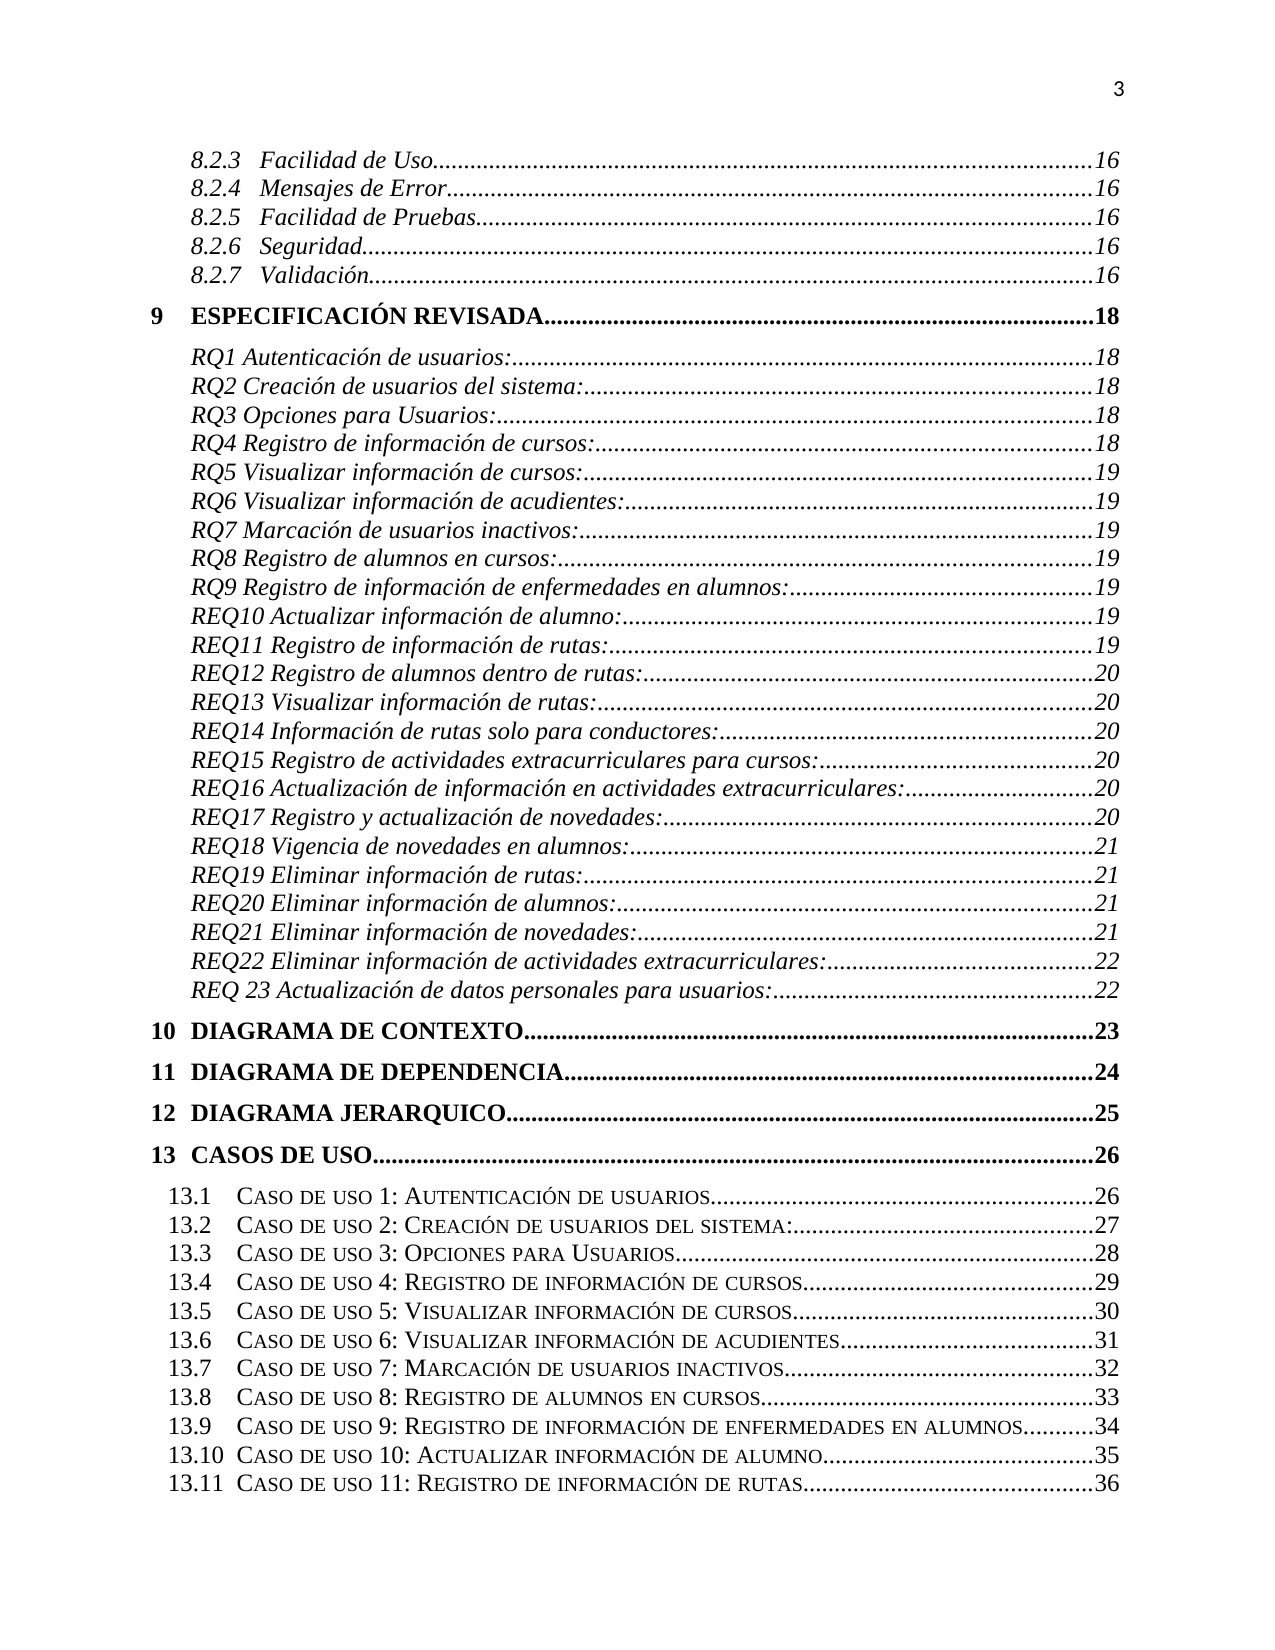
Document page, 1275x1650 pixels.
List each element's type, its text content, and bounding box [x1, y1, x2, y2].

text 8.2.4 Mensajes de Error 16 [191, 173, 1124, 202]
text 13.5 Caso de uso 5: Visualizar información de cursos 30 [168, 1296, 1124, 1325]
text 13.11 Caso de uso 11: Registro de información de rutas 36 [168, 1468, 1124, 1497]
text 13.4 Caso de uso 4: Registro de información de cursos 29 [168, 1267, 1124, 1296]
text 11 DIAGRAMA de dependencia 24 [151, 1057, 1119, 1086]
text RQ9 Registro de información de enfermedades en alumnos: 19 [191, 572, 1124, 601]
text REQ22 Eliminar información de actividades extracurriculares: 22 [191, 946, 1124, 975]
text REQ19 Eliminar información de rutas: 21 [191, 860, 1124, 888]
text REQ18 Vigencia de novedades en alumnos: 21 [191, 831, 1124, 860]
text REQ15 Registro de actividades extracurriculares para cursos: 20 [191, 745, 1124, 773]
text REQ16 Actualización de información en actividades extracurriculares: 20 [191, 773, 1124, 802]
text REQ 23 Actualización de datos personales para usuarios: 22 [191, 975, 1124, 1003]
text REQ21 Eliminar información de novedades: 21 [191, 917, 1124, 946]
text RQ5 Visualizar información de cursos: 19 [191, 457, 1124, 486]
text REQ14 Información de rutas solo para conductores: 20 [191, 716, 1124, 745]
text 8.2.7 Validación 16 [191, 260, 1124, 288]
text RQ3 Opciones para Usuarios: 18 [191, 400, 1124, 428]
text REQ13 Visualizar información de rutas: 20 [191, 687, 1124, 716]
text RQ2 Creación de usuarios del sistema: 18 [191, 371, 1124, 400]
text 13 CASOS DE USO 26 [151, 1140, 1119, 1168]
text 13.10 Caso de uso 10: Actualizar información de alumno 35 [168, 1440, 1124, 1468]
text 13.3 Caso de uso 3: Opciones para Usuarios 28 [168, 1238, 1124, 1267]
text REQ10 Actualizar información de alumno: 19 [191, 601, 1124, 630]
text REQ17 Registro y actualización de novedades: 20 [191, 802, 1124, 831]
text 13.2 Caso de uso 2: Creación de usuarios del sistema: 27 [168, 1210, 1124, 1238]
text 13.7 Caso de uso 7: Marcación de usuarios inactivos 32 [168, 1353, 1124, 1382]
text 10 DIAGRAMA DE CONTEXTO 23 [151, 1016, 1119, 1045]
text RQ7 Marcación de usuarios inactivos: 19 [191, 515, 1124, 543]
text REQ12 Registro de alumnos dentro de rutas: 20 [191, 658, 1124, 687]
text 13.6 Caso de uso 6: Visualizar información de acudientes 31 [168, 1325, 1124, 1353]
text REQ20 Eliminar información de alumnos: 21 [191, 888, 1124, 917]
text 13.8 Caso de uso 8: Registro de alumnos en cursos 33 [168, 1382, 1124, 1411]
text RQ1 Autenticación de usuarios: 18 [191, 342, 1124, 371]
text 13.1 Caso de uso 1: Autenticación de usuarios 26 [168, 1181, 1124, 1210]
text 9 Especificación revisada 18 [151, 301, 1119, 330]
text 13.9 Caso de uso 9: Registro de información de enfermedades en alumnos 34 [168, 1411, 1124, 1440]
text RQ6 Visualizar información de acudientes: 19 [191, 486, 1124, 515]
text REQ11 Registro de información de rutas: 19 [191, 630, 1124, 658]
text 8.2.5 Facilidad de Pruebas 16 [191, 202, 1124, 231]
text 8.2.3 Facilidad de Uso 16 [191, 145, 1124, 173]
text RQ4 Registro de información de cursos: 18 [191, 428, 1124, 457]
text RQ8 Registro de alumnos en cursos: 19 [191, 543, 1124, 572]
text 8.2.6 Seguridad 16 [191, 231, 1124, 260]
text 12 DIAGRAMA jerarquico 25 [151, 1098, 1119, 1127]
